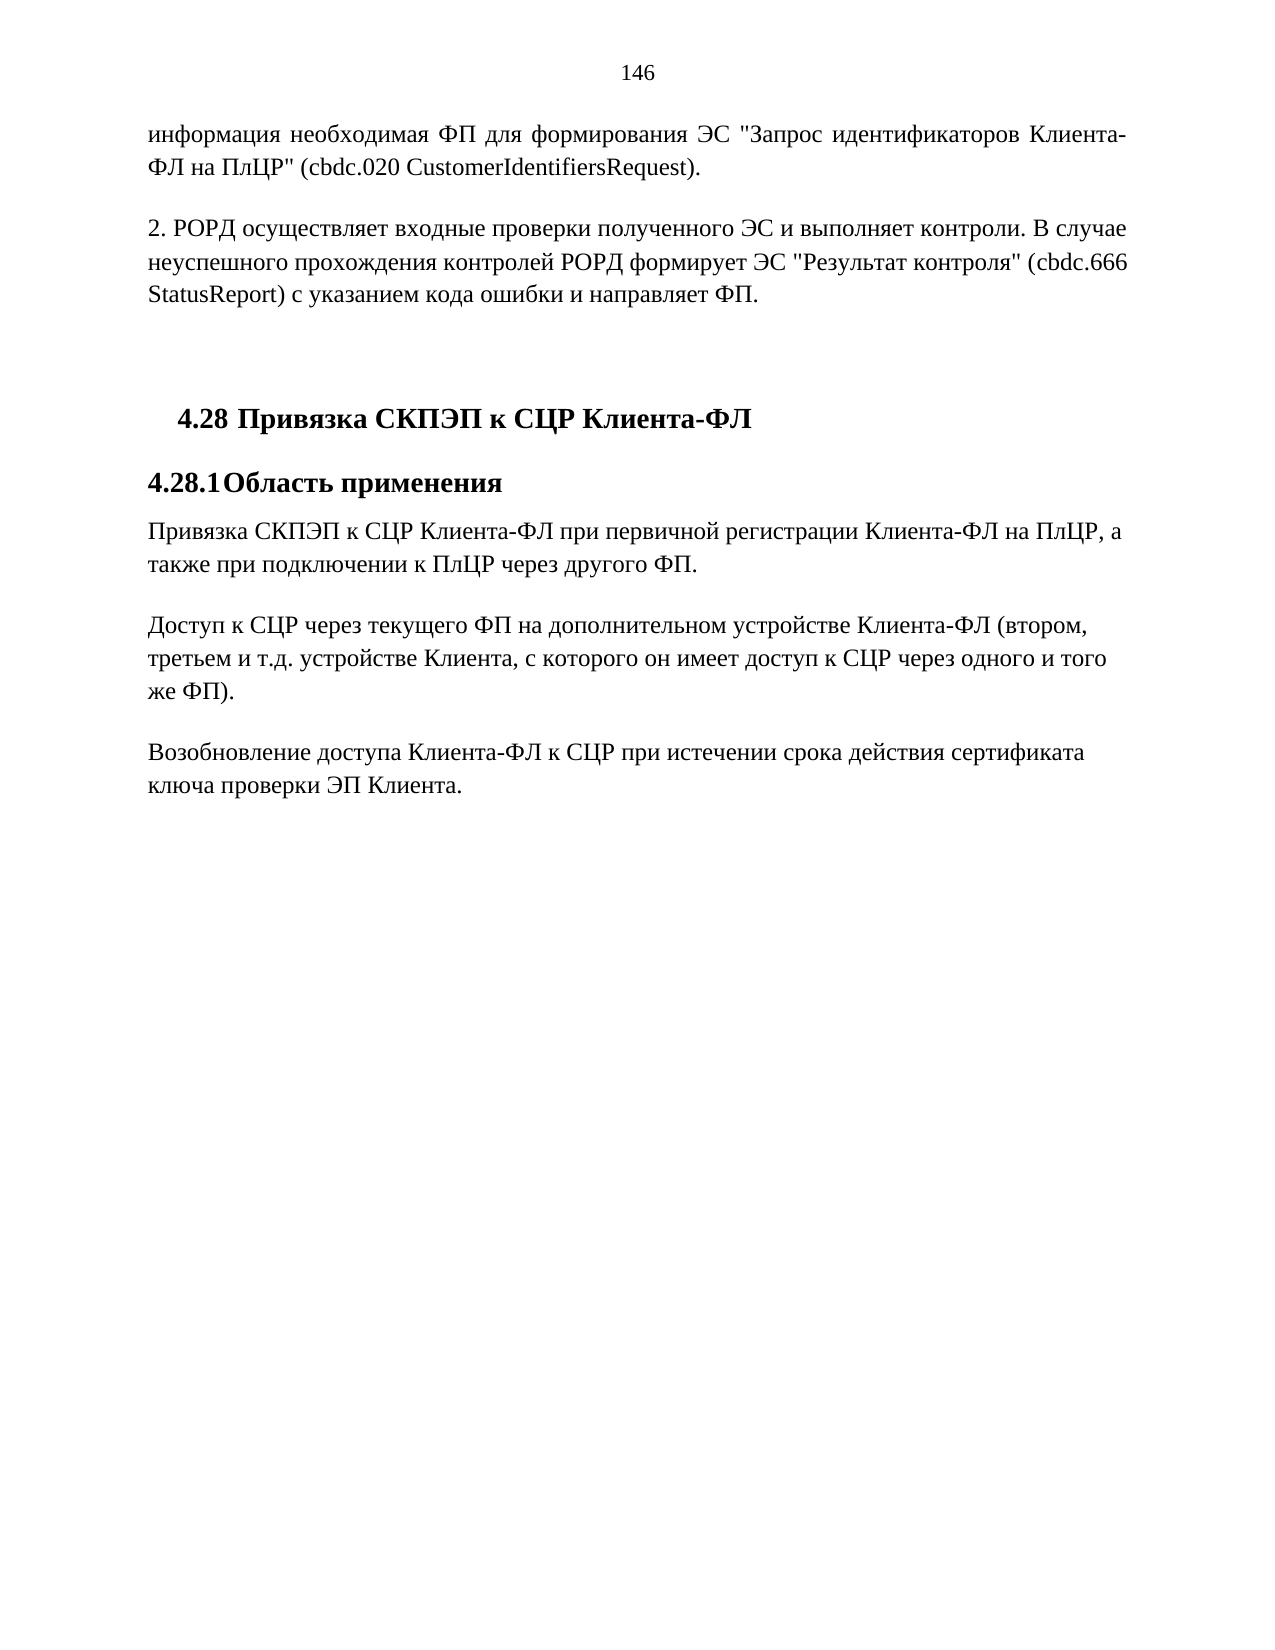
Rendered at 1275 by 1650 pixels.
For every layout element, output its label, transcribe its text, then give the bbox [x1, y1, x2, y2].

text Доступ к СЦР через текущего ФП на дополнительном устройстве Клиента-ФЛ (втором, третьем и т.д. устройстве Клиента, с которого он имеет доступ к СЦР через одного и того же ФП). [148, 610, 1127, 705]
text Привязка СКПЭП к СЦР Клиента-ФЛ при первичной регистрации Клиента-ФЛ на ПлЦР, а также при подключении к ПлЦР через другого ФП. [148, 516, 1127, 578]
subtitle Привязка СКПЭП к СЦР Клиента-ФЛ [177, 402, 1127, 435]
text Возобновление доступа Клиента-ФЛ к СЦР при истечении срока действия сертификата ключа проверки ЭП Клиента. [148, 737, 1127, 799]
subtitle Область применения [148, 465, 1127, 499]
text 2. РОРД осуществляет входные проверки полученного ЭС и выполняет контроли. В случае неуспешного прохождения контролей РОРД формирует ЭС "Результат контроля" (cbdc.666 StatusReport) с указанием кода ошибки и направляет ФП. [148, 213, 1127, 308]
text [148, 119, 1127, 181]
